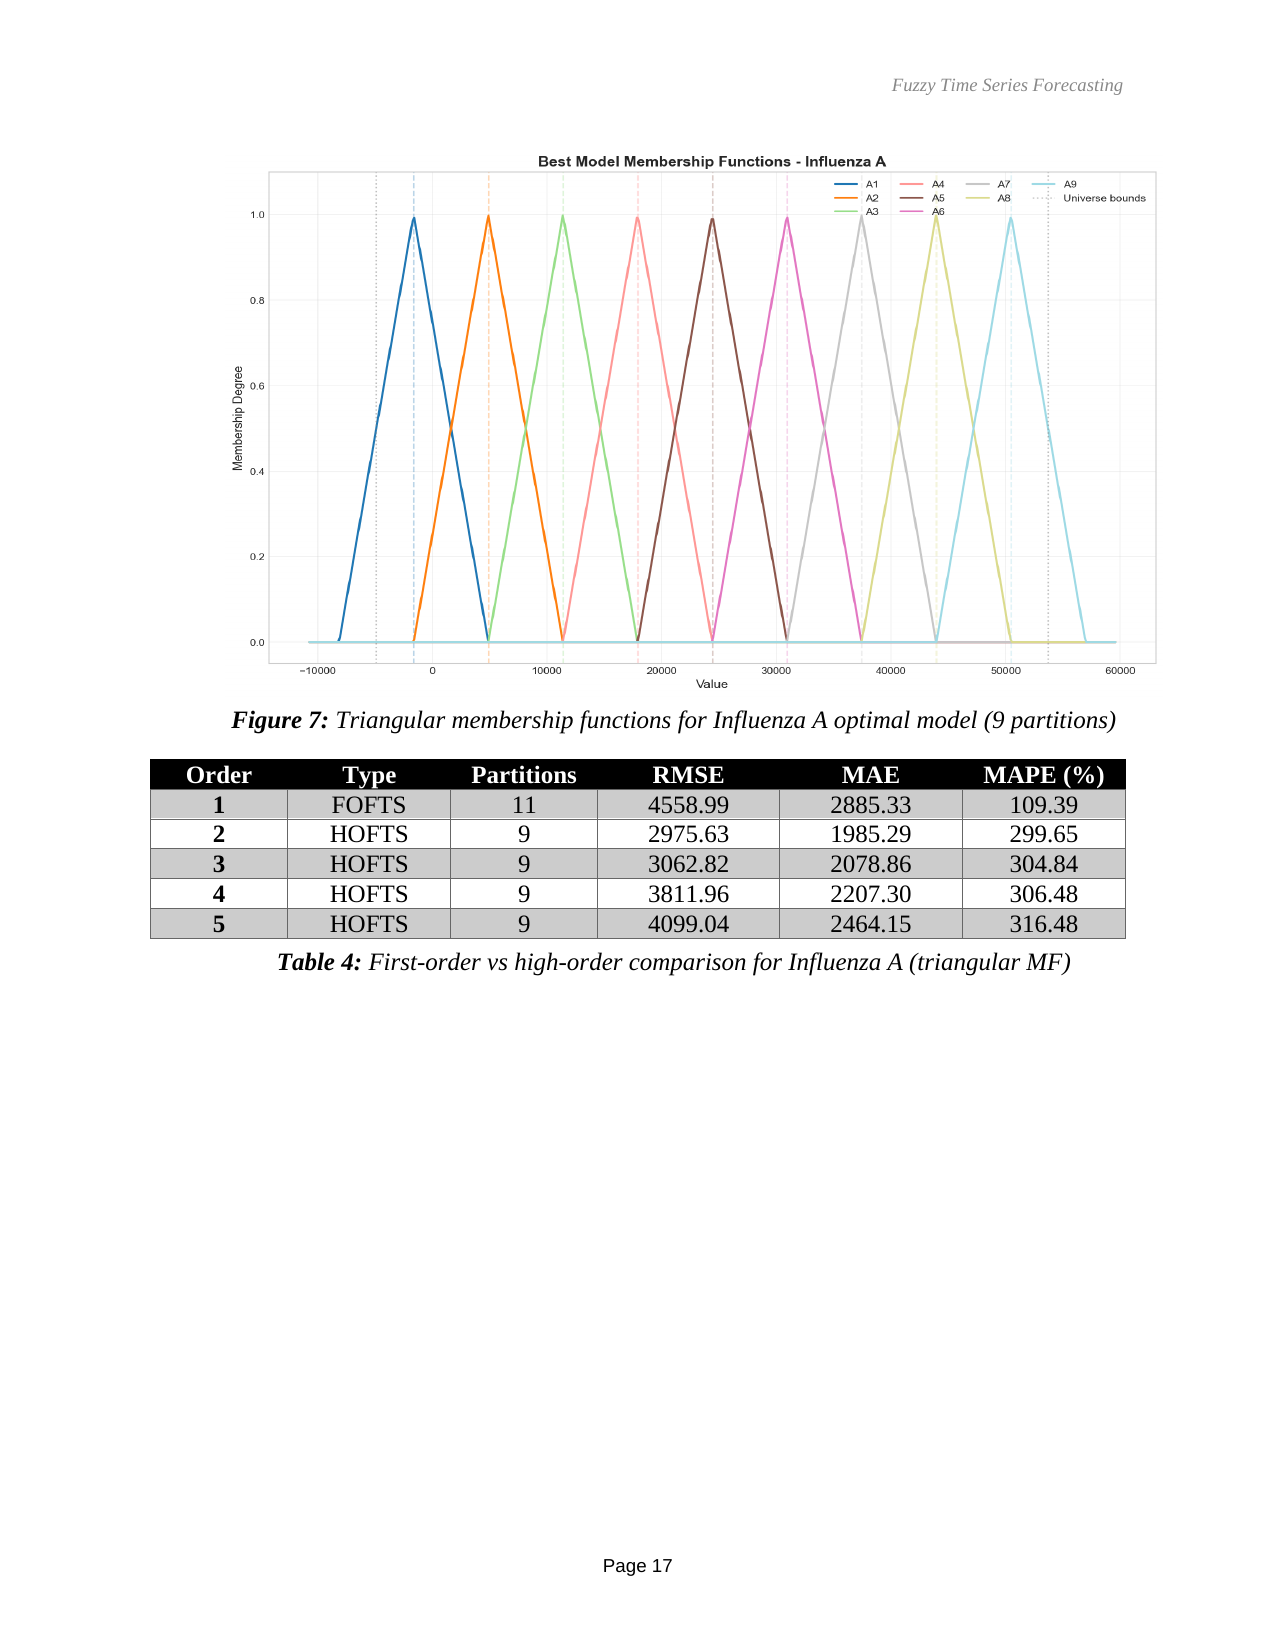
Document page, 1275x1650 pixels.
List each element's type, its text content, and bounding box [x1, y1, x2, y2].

table_cell 9 [451, 849, 597, 878]
table_cell 5 [151, 909, 287, 938]
table_header Order [151, 760, 287, 789]
table_cell 2207.30 [780, 879, 962, 908]
table_header Type [288, 760, 450, 789]
table_cell 4099.04 [598, 909, 779, 938]
table_cell 2078.86 [780, 849, 962, 878]
text Table 4: First-order vs high-order comparison for Influenza A (triangular MF) [225, 947, 1125, 976]
table_cell 2885.33 [780, 790, 962, 818]
table_cell 4 [151, 879, 287, 908]
table_cell HOFTS [288, 820, 450, 848]
table_cell HOFTS [288, 879, 450, 908]
table_cell 9 [451, 909, 597, 938]
picture [225, 150, 1163, 697]
table_header Partitions [451, 760, 597, 789]
table_cell 299.65 [963, 820, 1125, 848]
table_header MAPE (%) [963, 760, 1125, 789]
text Figure 7: Triangular membership functions for Influenza A optimal model (9 partitions) [225, 705, 1125, 734]
table_header MAE [780, 760, 962, 789]
table_cell 2975.63 [598, 820, 779, 848]
table_cell 316.48 [963, 909, 1125, 938]
table_cell 9 [451, 879, 597, 908]
table_cell 306.48 [963, 879, 1125, 908]
table_header RMSE [598, 760, 779, 789]
table_cell 4558.99 [598, 790, 779, 818]
table_cell 304.84 [963, 849, 1125, 878]
table_cell 109.39 [963, 790, 1125, 818]
table_cell 1 [151, 790, 287, 818]
table_cell 2464.15 [780, 909, 962, 938]
table_cell FOFTS [288, 790, 450, 818]
table_cell 11 [451, 790, 597, 818]
table_cell HOFTS [288, 849, 450, 878]
table_cell 9 [451, 820, 597, 848]
table_cell 3062.82 [598, 849, 779, 878]
table_cell 3811.96 [598, 879, 779, 908]
table_cell 1985.29 [780, 820, 962, 848]
table_cell HOFTS [288, 909, 450, 938]
table_cell 3 [151, 849, 287, 878]
table_cell 2 [151, 820, 287, 848]
